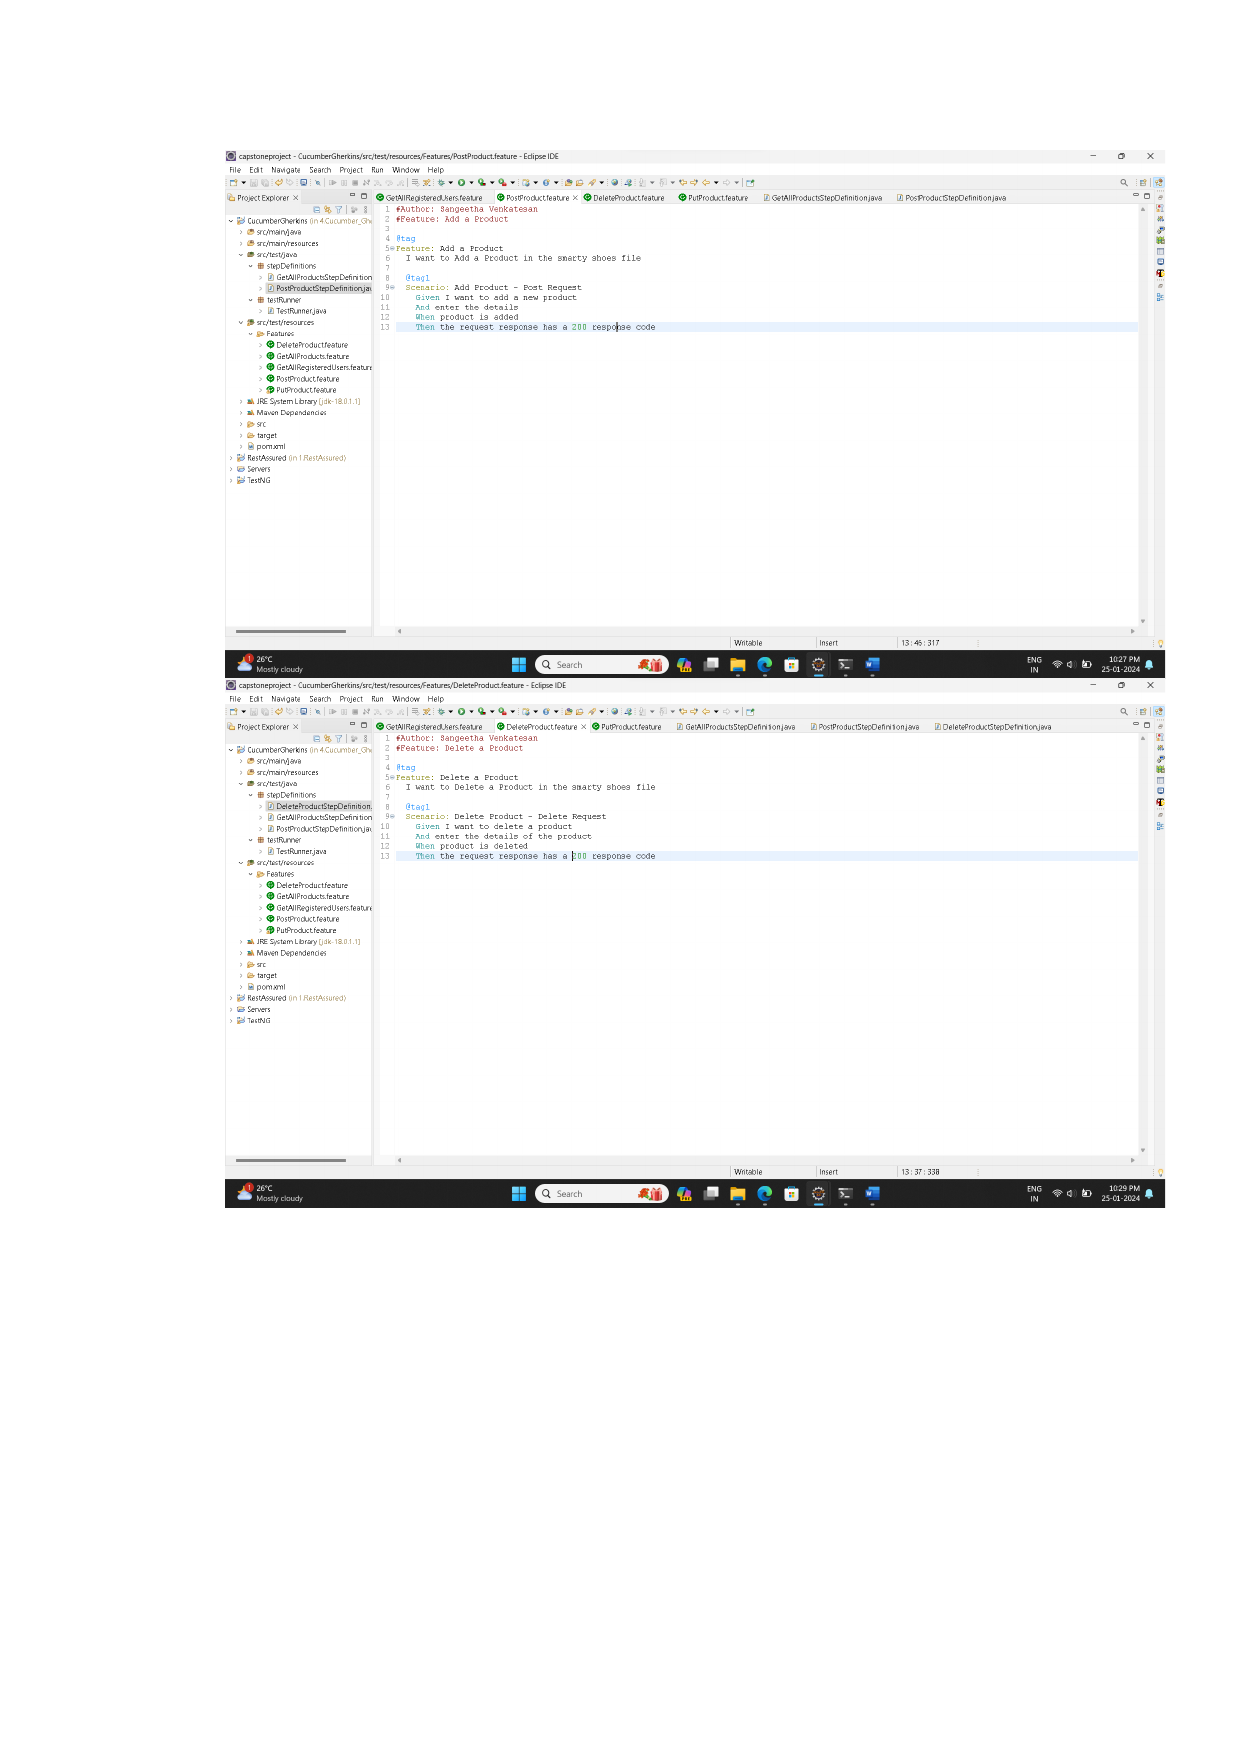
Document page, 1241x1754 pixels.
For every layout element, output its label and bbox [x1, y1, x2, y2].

picture [225, 150, 1166, 1208]
